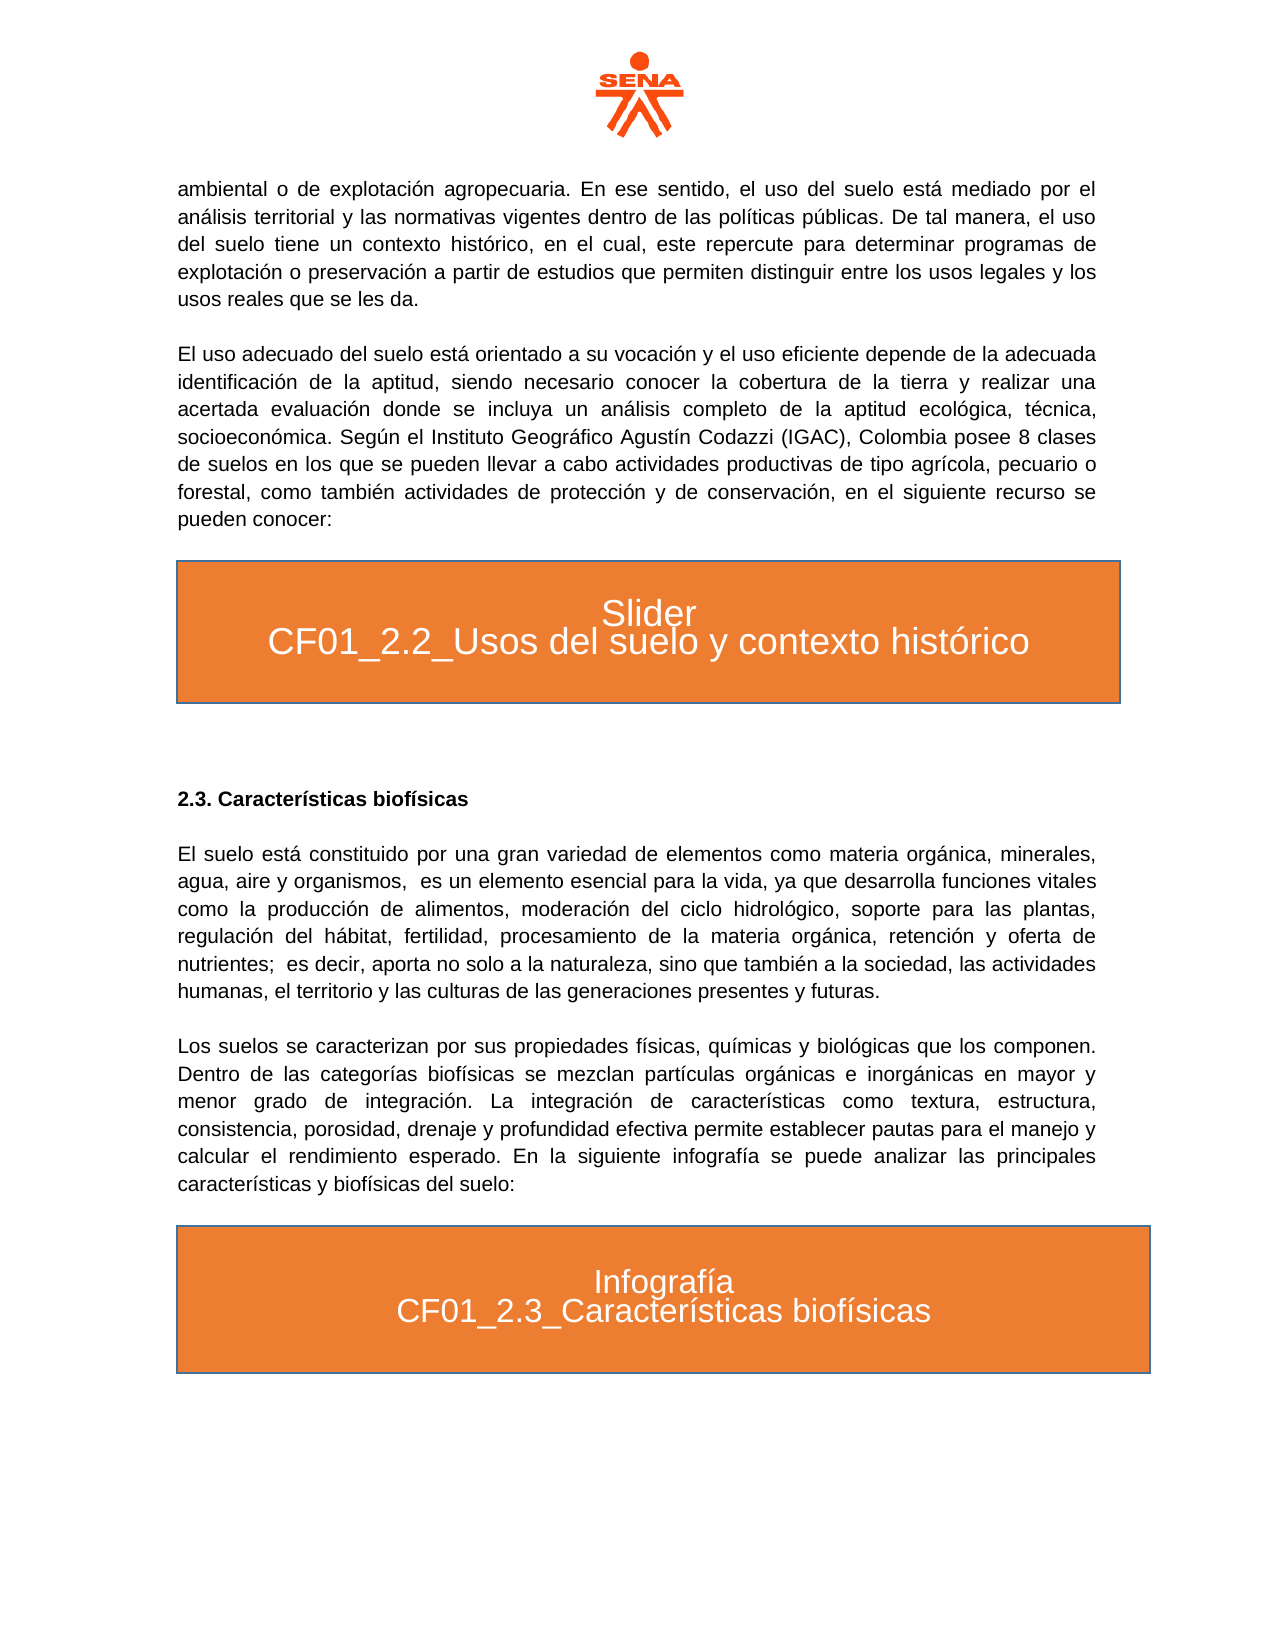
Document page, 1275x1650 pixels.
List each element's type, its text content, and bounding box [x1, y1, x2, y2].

text El suelo está constituido por una gran variedad de elementos como materia orgánica, minerales, agua, aire y organismos, es un elemento esencial para la vida, ya que desarrolla funciones vitales como la producción de alimentos, moderación del ciclo hidrológico, soporte para las plantas, regulación del hábitat, fertilidad, procesamiento de la materia orgánica, retención y oferta de nutrientes; es decir, aporta no solo a la naturaleza, sino que también a la sociedad, las actividades humanas, el territorio y las culturas de las generaciones presentes y futuras. [177, 841, 1098, 1003]
text 2.3. Características biofísicas [177, 786, 1098, 810]
picture [585, 48, 690, 142]
text Los suelos se caracterizan por sus propiedades físicas, químicas y biológicas que los componen. Dentro de las categorías biofísicas se mezclan partículas orgánicas e inorgánicas en mayor y menor grado de integración. La integración de características como textura, estructura, consistencia, porosidad, drenaje y profundidad efectiva permite establecer pautas para el manejo y calcular el rendimiento esperado. En la siguiente infografía se puede analizar las principales características y biofísicas del suelo: [177, 1034, 1098, 1195]
text El uso adecuado del suelo está orientado a su vocación y el uso eficiente depende de la adecuada identificación de la aptitud, siendo necesario conocer la cobertura de la tierra y realizar una acertada evaluación donde se incluya un análisis completo de la aptitud ecológica, técnica, socioeconómica. Según el Instituto Geográfico Agustín Codazzi (IGAC), Colombia posee 8 clases de suelos en los que se pueden llevar a cabo actividades productivas de tipo agrícola, pecuario o forestal, como también actividades de protección y de conservación, en el siguiente recurso se pueden conocer: [177, 342, 1098, 531]
